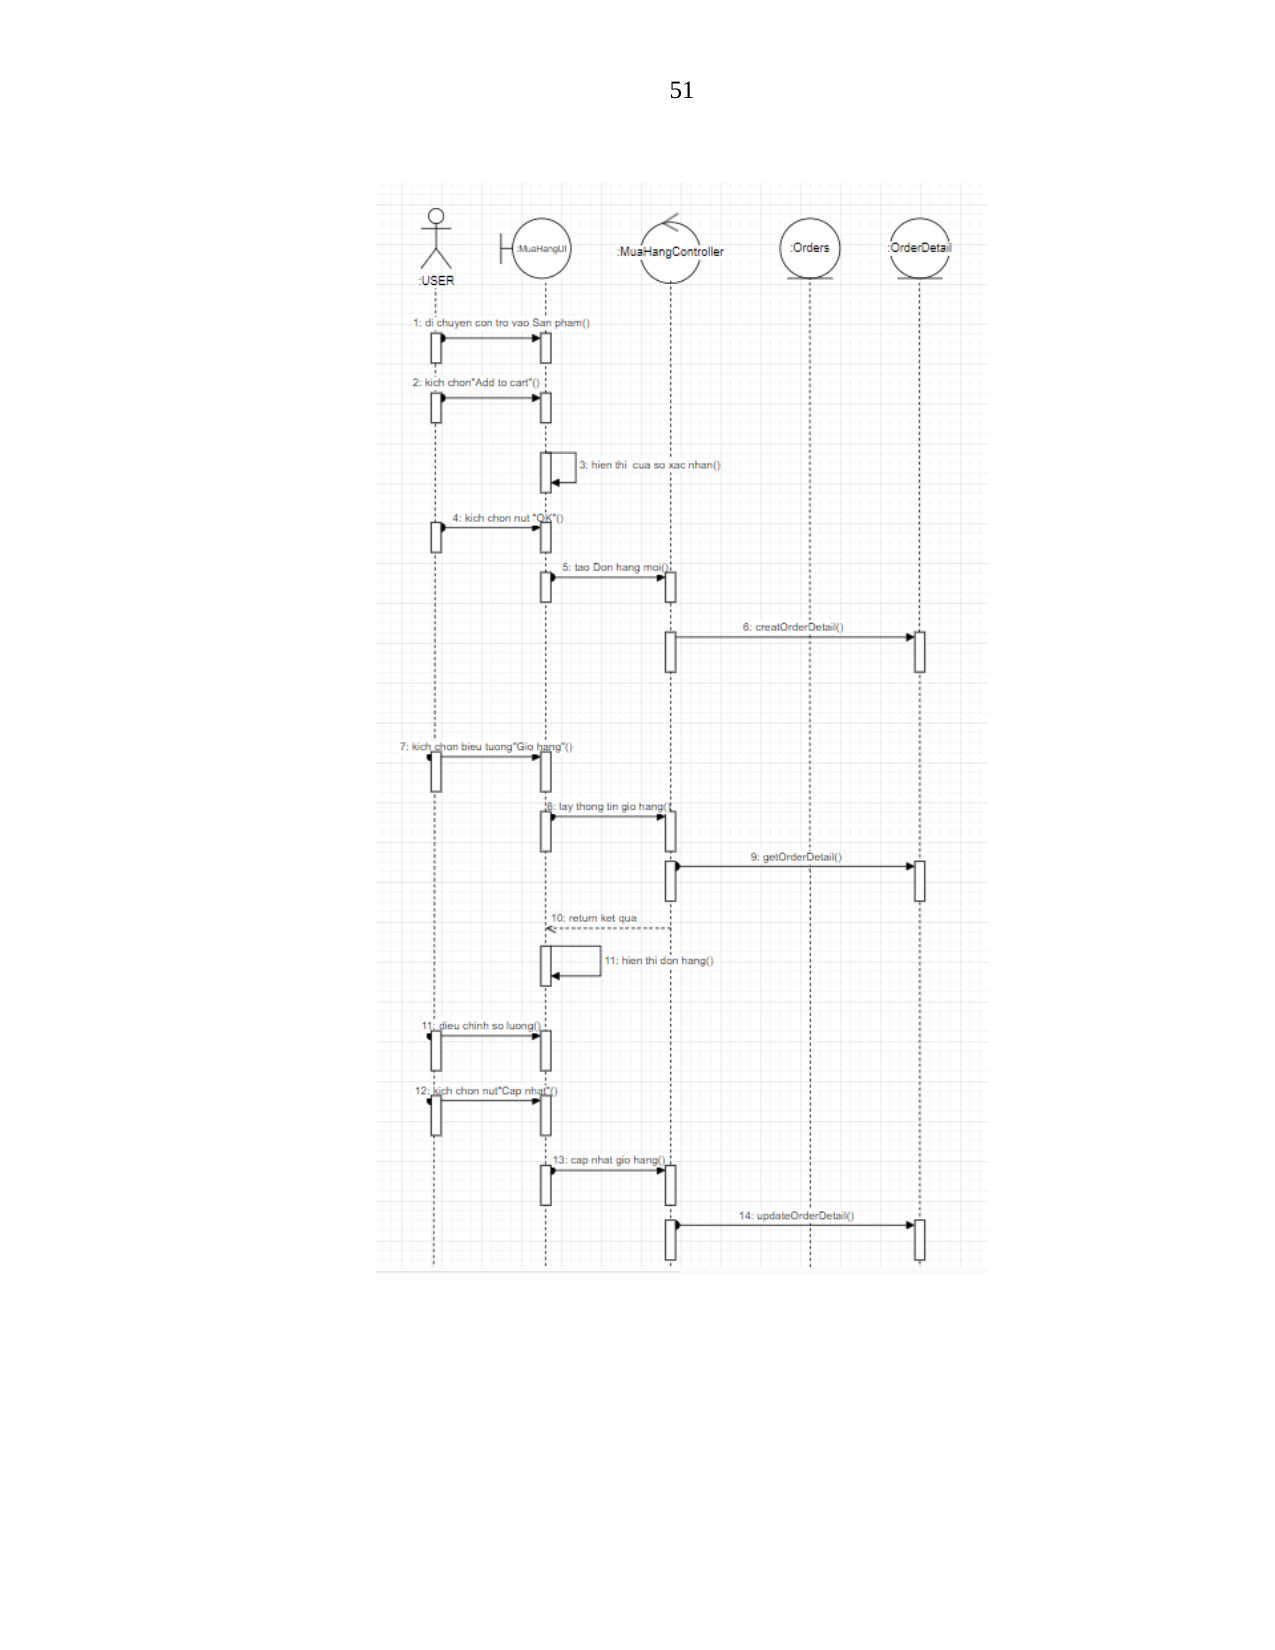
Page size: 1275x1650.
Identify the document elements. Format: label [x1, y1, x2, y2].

picture [375, 183, 988, 1274]
